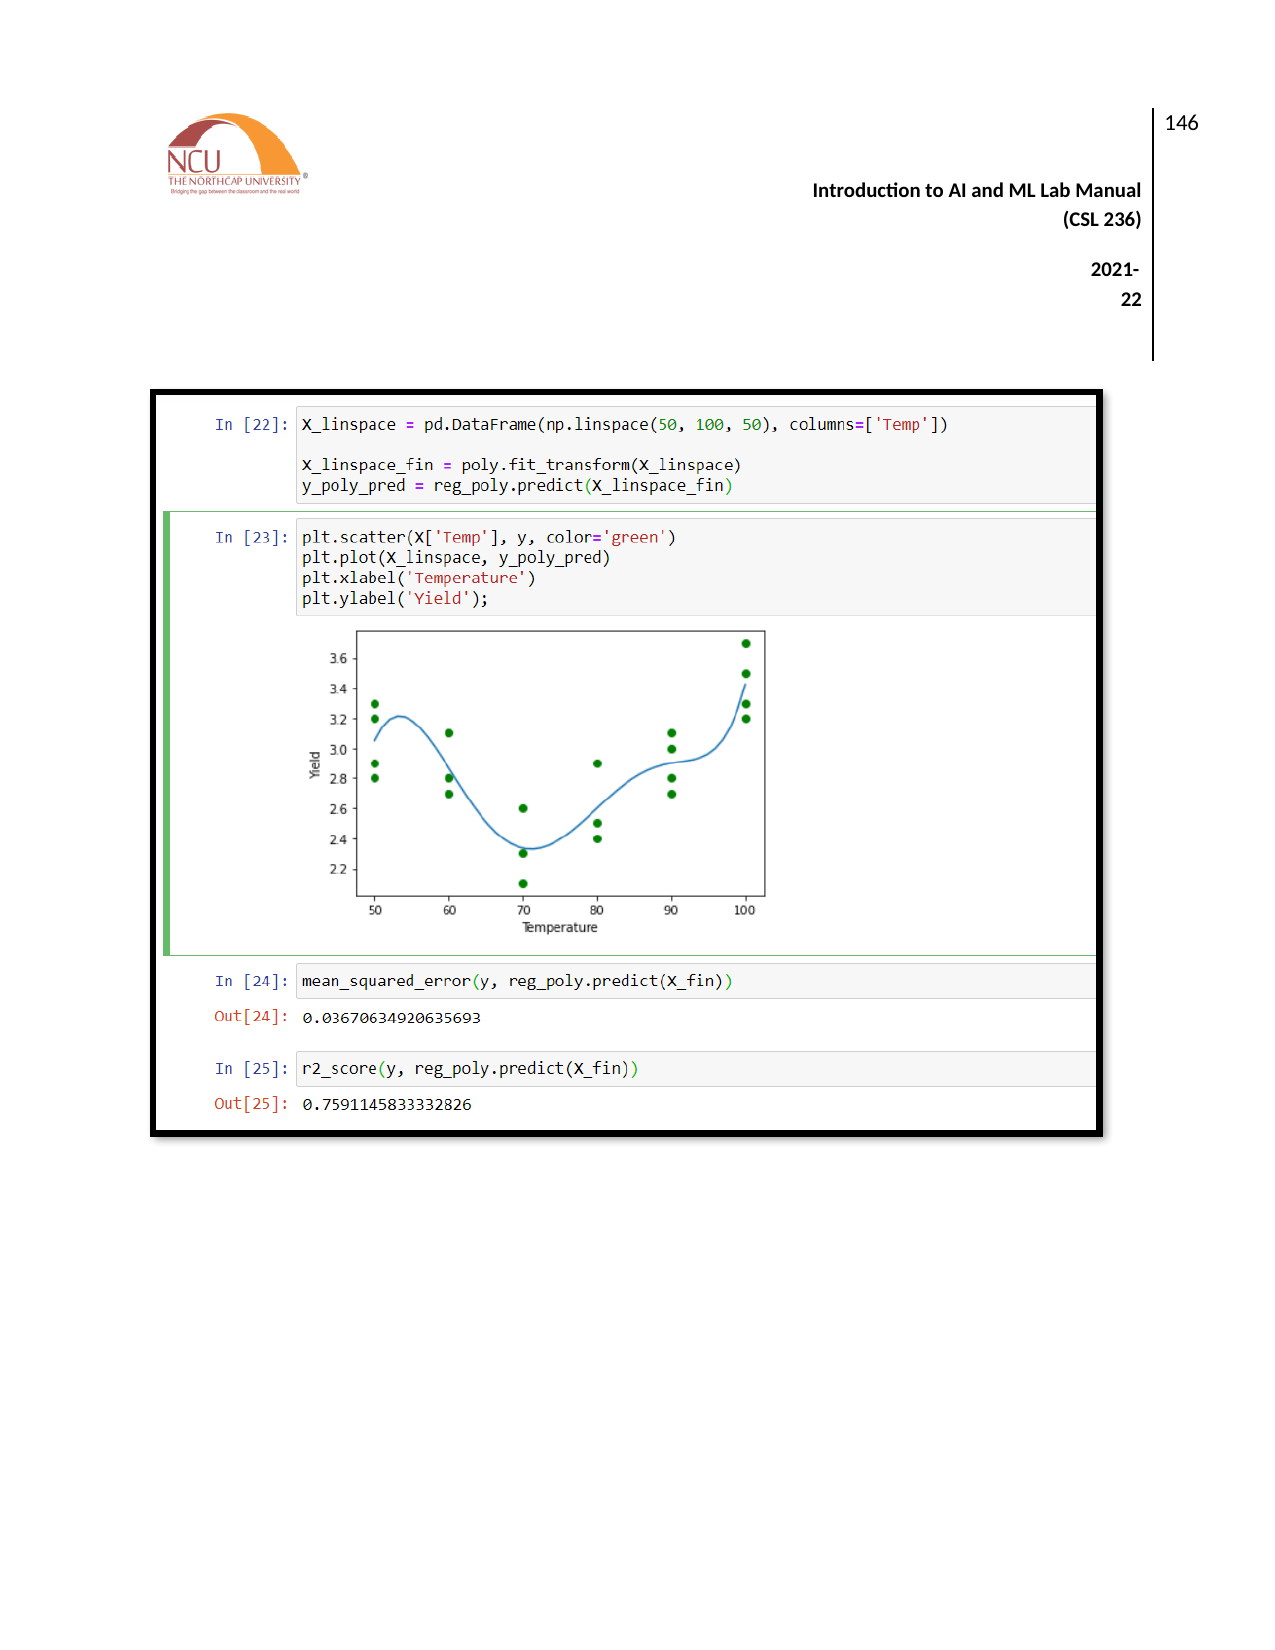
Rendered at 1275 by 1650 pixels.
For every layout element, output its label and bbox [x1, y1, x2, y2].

picture [164, 108, 309, 198]
picture [156, 395, 1096, 1130]
